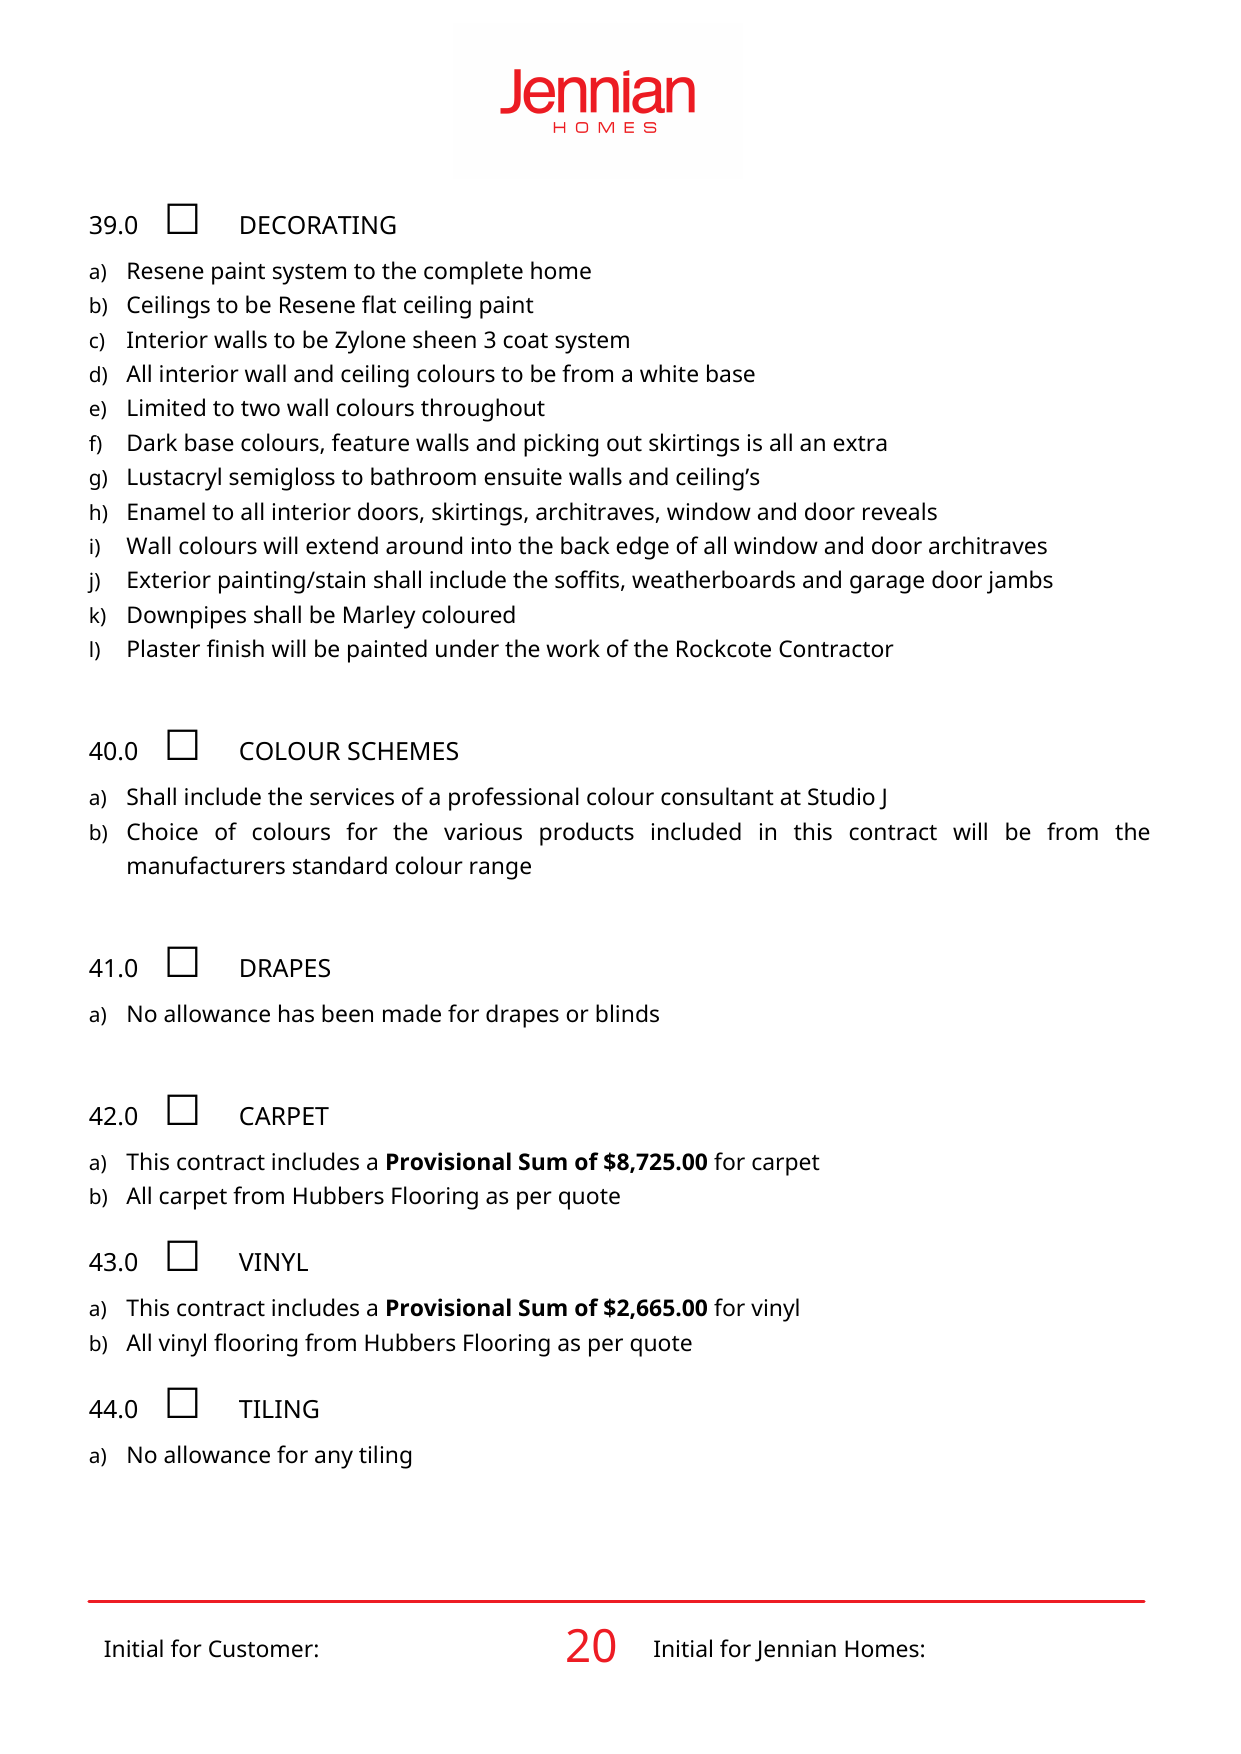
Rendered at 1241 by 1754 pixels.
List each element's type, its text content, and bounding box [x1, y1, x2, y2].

list No allowance for any tiling [89, 1439, 1152, 1470]
list Ceilings to be Resene flat ceiling paint [89, 289, 1152, 321]
list Choice of colours for the various products included in this contract will be from the manufacturers standard colour range [89, 815, 1152, 881]
list Shall include the services of a professional colour consultant at Studio J [89, 781, 1152, 812]
list This contract includes a Provisional Sum of $8,725.00 for carpet [89, 1146, 1152, 1177]
list Wall colours will extend around into the back edge of all window and door architraves [89, 530, 1152, 561]
list All interior wall and ceiling colours to be from a white base [89, 358, 1152, 389]
picture [452, 23, 743, 179]
subtitle CARPET [89, 1081, 1152, 1137]
subtitle COLOUR SCHEMES [89, 716, 1152, 773]
list Interior walls to be Zylone sheen 3 coat system [89, 324, 1152, 355]
subtitle DECORATING [89, 190, 1152, 246]
subtitle DRAPES [89, 933, 1152, 989]
subtitle TILING [89, 1373, 1152, 1430]
list Enamel to all interior doors, skirtings, architraves, window and door reveals [89, 496, 1152, 527]
list Exterior painting/stain shall include the soffits, weatherboards and garage door jambs [89, 564, 1152, 596]
list This contract includes a Provisional Sum of $2,665.00 for vinyl [89, 1292, 1152, 1323]
list Resene paint system to the complete home [89, 255, 1152, 286]
list Limited to two wall colours throughout [89, 392, 1152, 424]
list Downpipes shall be Marley coloured [89, 599, 1152, 630]
list Dark base colours, feature walls and picking out skirtings is all an extra [89, 427, 1152, 458]
list No allowance has been made for drapes or blinds [89, 998, 1152, 1029]
list All vinyl flooring from Hubbers Flooring as per quote [89, 1327, 1152, 1358]
list Plaster finish will be painted under the work of the Rockcote Contractor [89, 633, 1152, 664]
list Lustacryl semigloss to bathroom ensuite walls and ceiling’s [89, 461, 1152, 492]
subtitle VINYL [89, 1227, 1152, 1284]
list All carpet from Hubbers Flooring as per quote [89, 1180, 1152, 1211]
